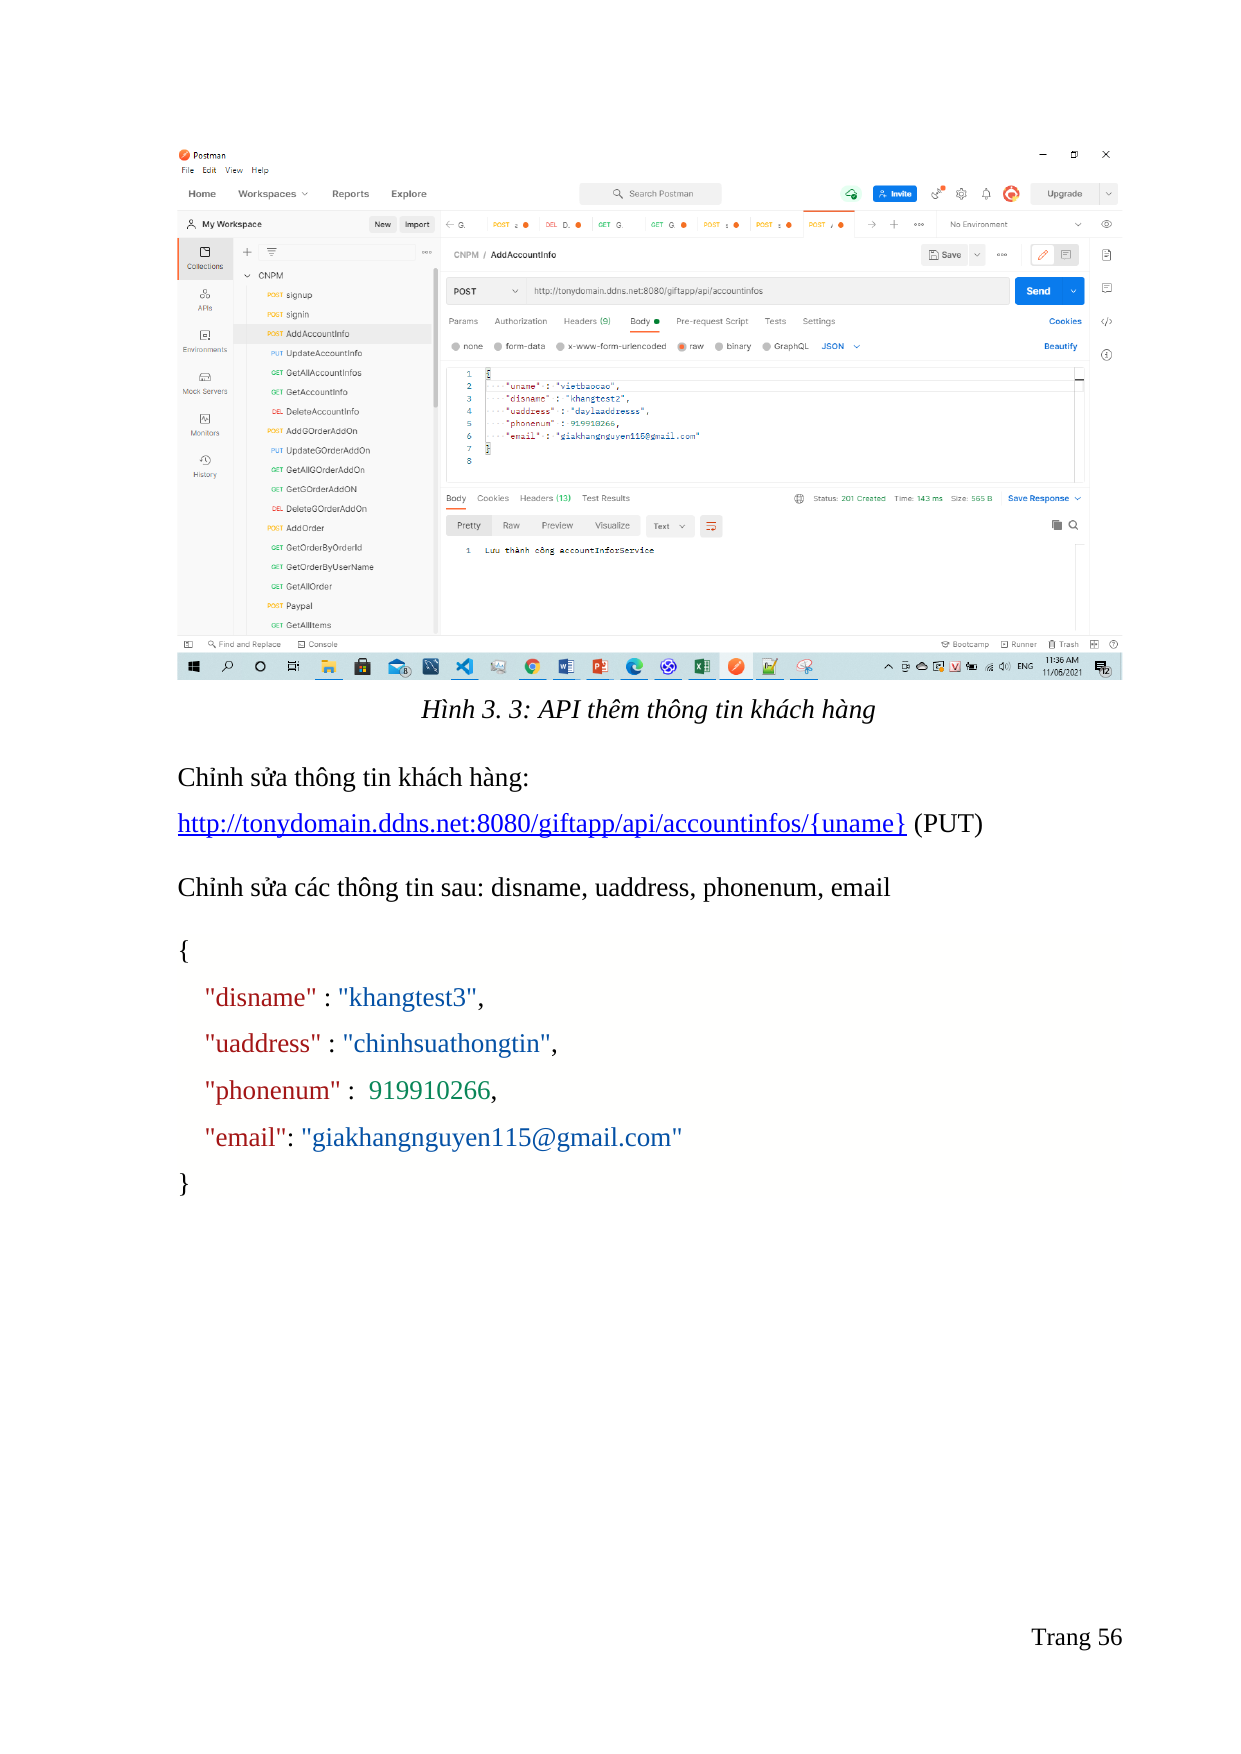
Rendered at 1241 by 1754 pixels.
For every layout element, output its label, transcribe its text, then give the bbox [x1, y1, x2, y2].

text } [177, 1167, 1122, 1198]
text Chỉnh sửa thông tin khách hàng: http://tonydomain.ddns.net:8080/giftapp/api/accountinfos/{uname} (PUT) [177, 761, 1122, 838]
text Hình 3. 3: API thêm thông tin khách hàng [177, 693, 1122, 724]
text "uaddress" : "chinhsuathongtin", [177, 1027, 1122, 1058]
text { [177, 934, 1122, 965]
picture [177, 147, 1123, 680]
text Chỉnh sửa các thông tin sau: disname, uaddress, phonenum, email [177, 871, 1122, 902]
text "disname" : "khangtest3", [177, 981, 1122, 1012]
text "email": "giakhangnguyen115@gmail.com" [177, 1121, 1122, 1152]
text "phonenum" : 919910266, [177, 1074, 1122, 1105]
